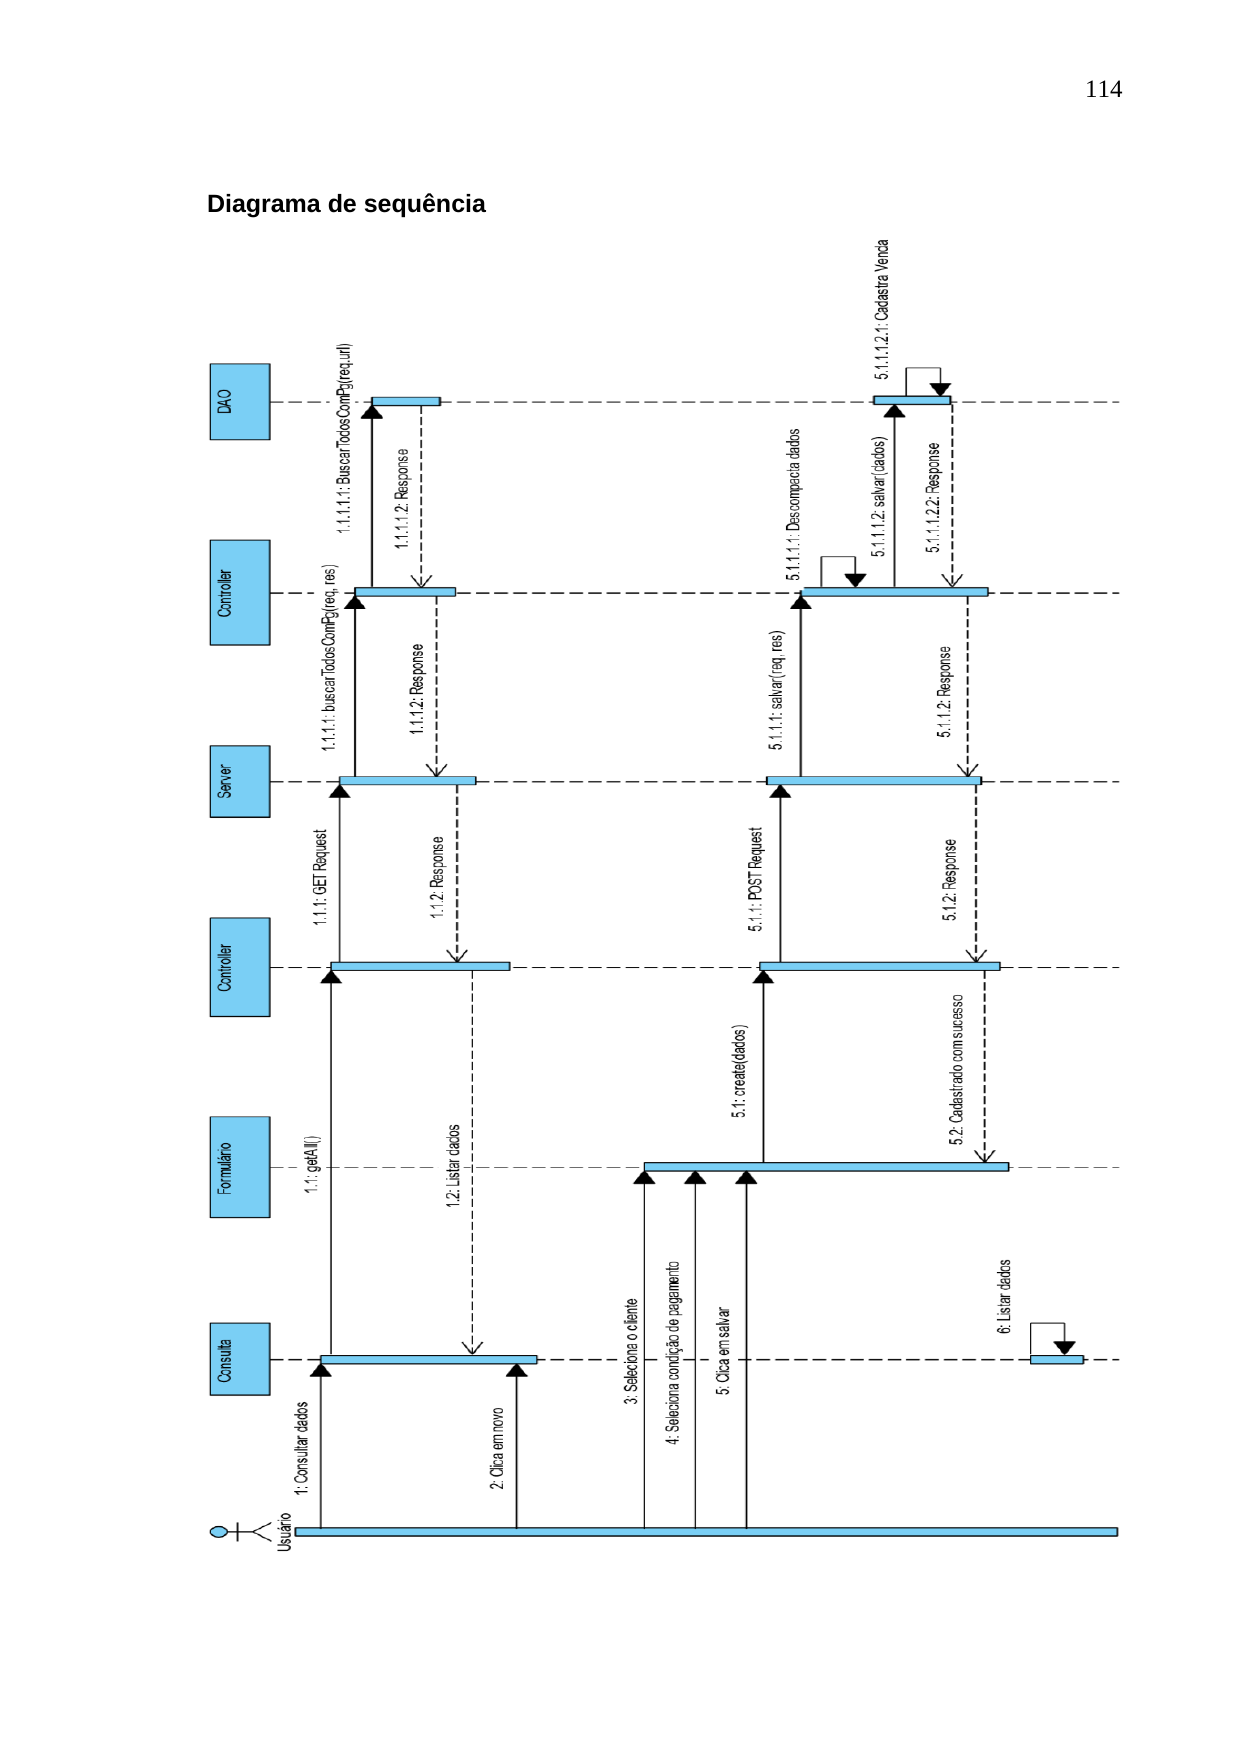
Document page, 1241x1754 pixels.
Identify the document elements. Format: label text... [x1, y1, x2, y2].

text Diagrama de sequência [207, 189, 1122, 217]
picture [208, 223, 1125, 1562]
